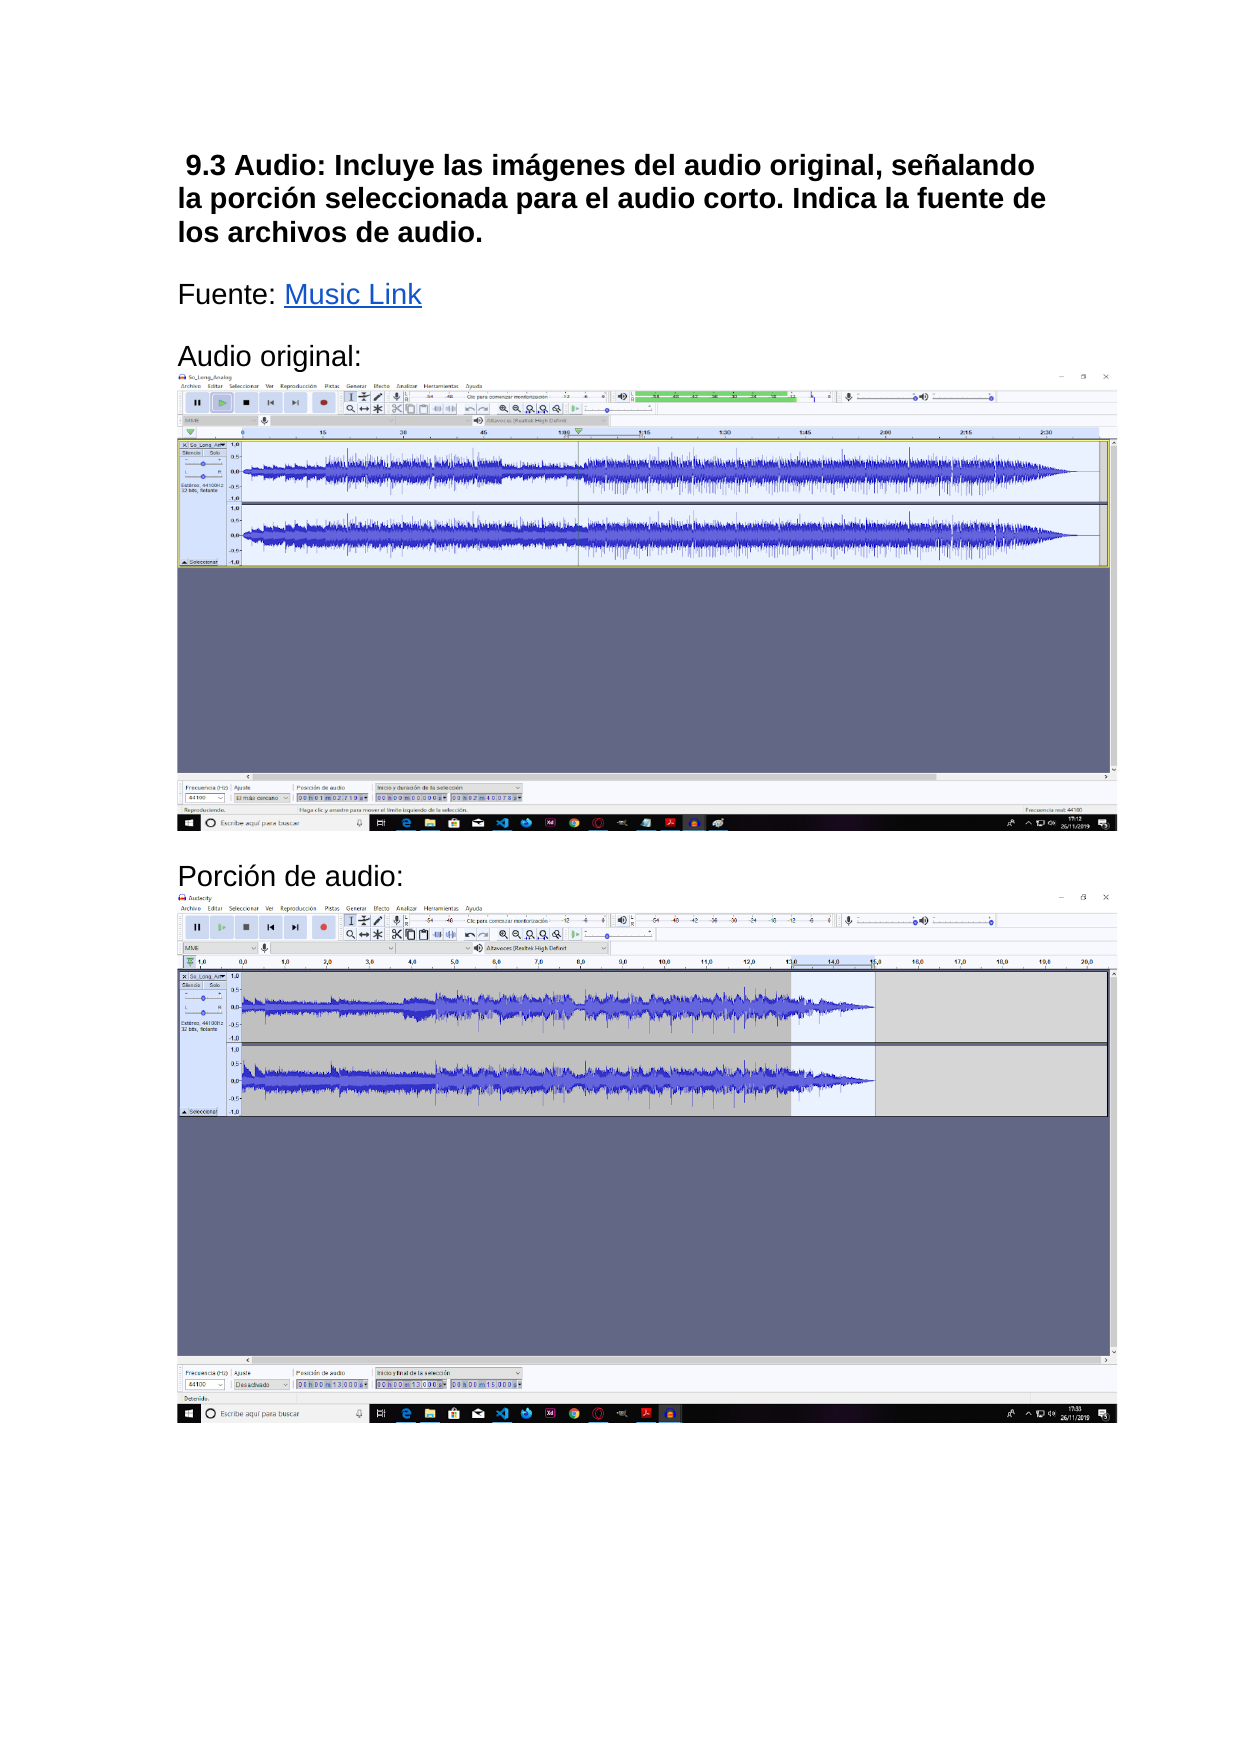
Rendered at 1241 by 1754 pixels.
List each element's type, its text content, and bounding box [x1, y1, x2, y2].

picture [177, 892, 1118, 1423]
text Porción de audio: [177, 859, 1063, 892]
text 9.3 Audio: Incluye las imágenes del audio original, señalando la porción seleccionada para el audio corto. Indica la fuente de los archivos de audio. [177, 148, 1063, 248]
text Audio original: [177, 339, 1063, 372]
text Fuente: Music Link [177, 277, 1063, 311]
picture [177, 372, 1118, 831]
